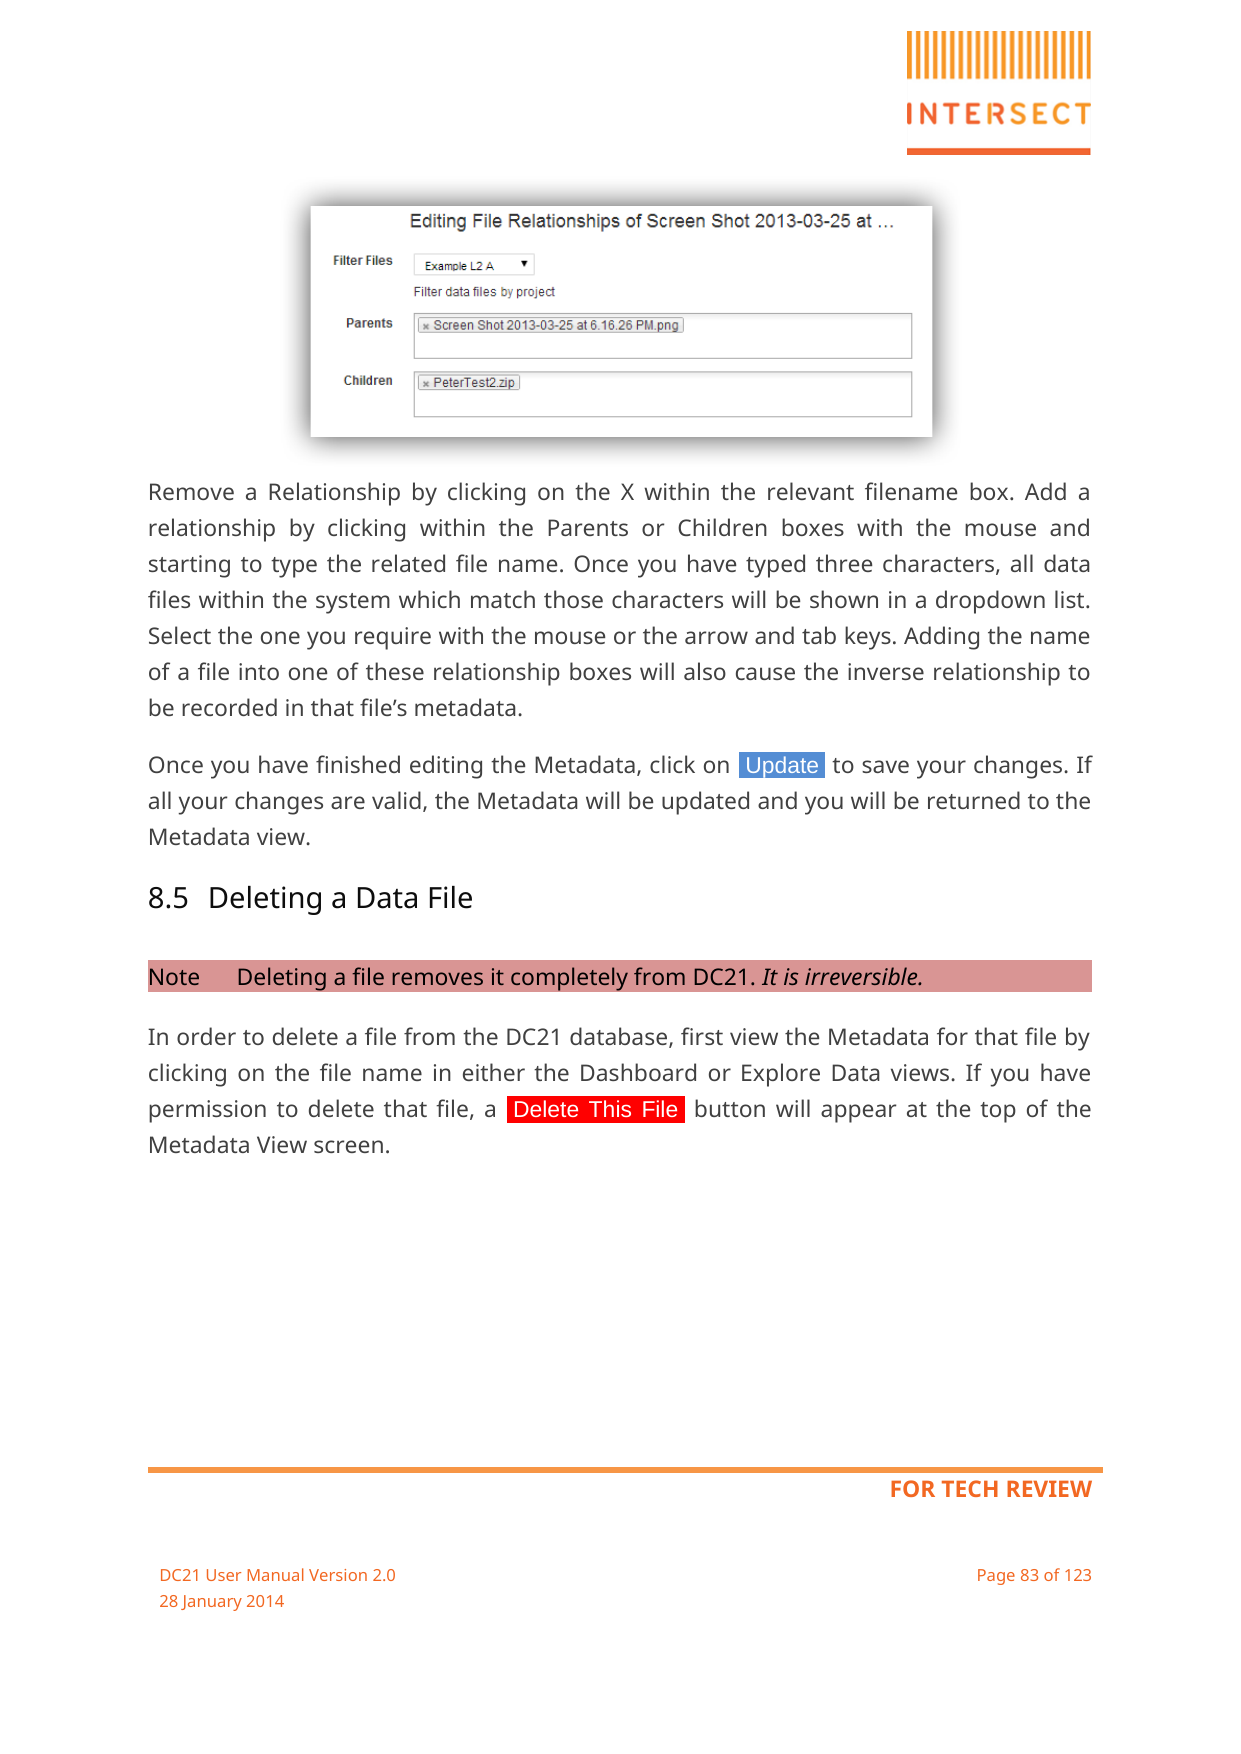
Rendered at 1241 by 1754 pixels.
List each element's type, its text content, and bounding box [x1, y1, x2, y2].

text Note Deleting a file removes it completely from DC21. It is irreversible. [148, 960, 1092, 992]
picture [905, 29, 1093, 157]
subtitle Deleting a Data File [148, 877, 1092, 917]
picture [310, 206, 933, 437]
text Once you have finished editing the Metadata, click on Update to save your changes. If all your changes are valid, the Metadata will be updated and you will be returned to the Metadata view. [148, 749, 1092, 852]
text In order to delete a file from the DC21 database, first view the Metadata for that file by clicking on the file name in either the Dashboard or Explore Data views. If you have permission to delete that file, a Delete This File button will appear at the top of the Metadata View screen. [148, 1021, 1092, 1160]
text Remove a Relationship by clicking on the X within the relevant filename box. Add a relationship by clicking within the Parents or Children boxes with the mouse and starting to type the related file name. Once you have typed three characters, all data files within the system which match those characters will be shown in a dropdown list. Select the one you require with the mouse or the arrow and tab keys. Adding the name of a file into one of these relationship boxes will also cause the inverse relationship to be recorded in that file’s metadata. [148, 476, 1092, 723]
